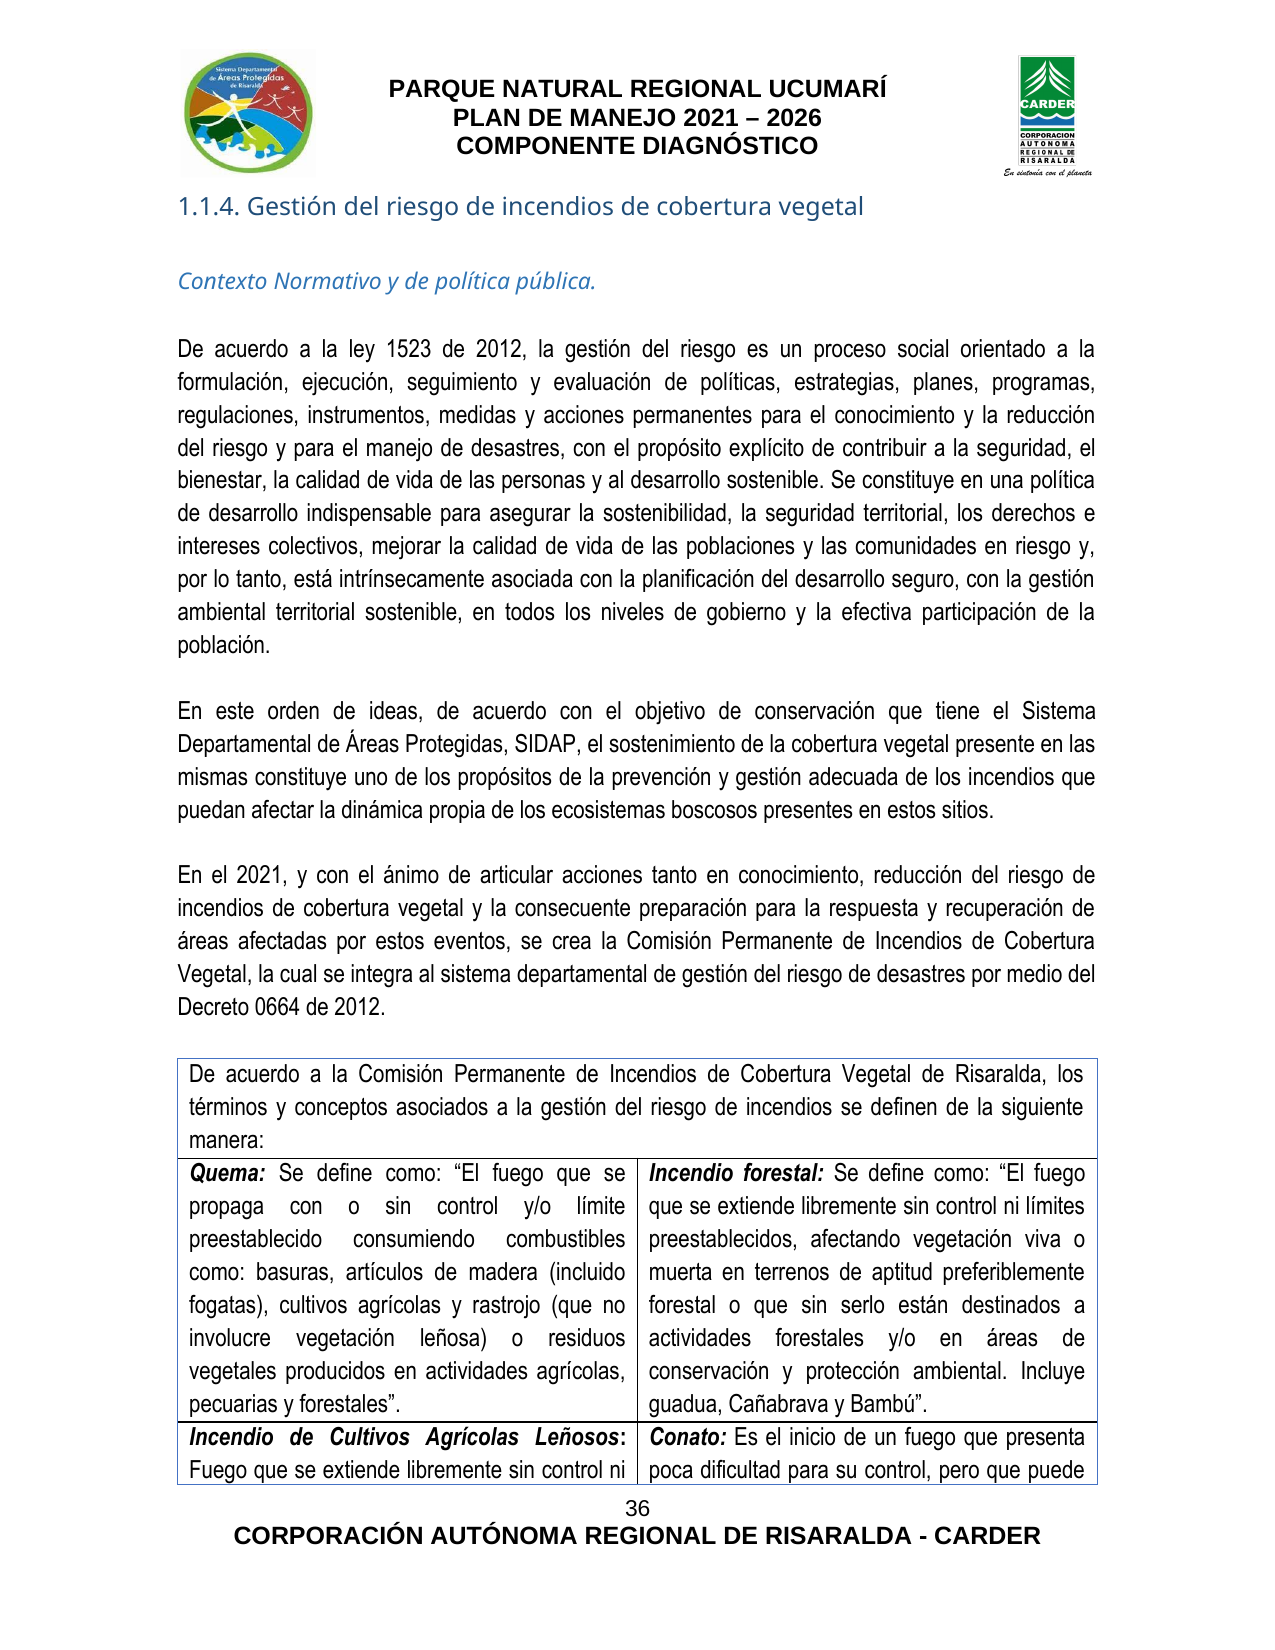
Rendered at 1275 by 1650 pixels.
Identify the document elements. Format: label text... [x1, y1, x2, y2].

table_header De acuerdo a la Comisión Permanente de Incendios de Cobertura Vegetal de Risaralda, los términos y conceptos asociados a la gestión del riesgo de incendios se definen de la siguiente manera: [178, 1059, 1097, 1157]
text En el 2021, y con el ánimo de articular acciones tanto en conocimiento, reducción del riesgo de incendios de cobertura vegetal y la consecuente preparación para la respuesta y recuperación de áreas afectadas por estos eventos, se crea la Comisión Permanente de Incendios de Cobertura Vegetal, la cual se integra al sistema departamental de gestión del riesgo de desastres por medio del Decreto 0664 de 2012. [177, 861, 1098, 1021]
subtitle Contexto Normativo y de política pública. [177, 265, 1098, 296]
table_cell Quema: Se define como: “El fuego que se propaga con o sin control y/o límite preestablecido consumiendo combustibles como: basuras, artículos de madera (incluido fogatas), cultivos agrícolas y rastrojo (que no involucre vegetación leñosa) o residuos vegetales producidos en actividades agrícolas, pecuarias y forestales”. [178, 1159, 637, 1421]
picture [998, 48, 1098, 187]
subtitle 1.1.4. Gestión del riesgo de incendios de cobertura vegetal [177, 189, 1098, 223]
text En este orden de ideas, de acuerdo con el objetivo de conservación que tiene el Sistema Departamental de Áreas Protegidas, SIDAP, el sostenimiento de la cobertura vegetal presente en las mismas constituye uno de los propósitos de la prevención y gestión adecuada de los incendios que puedan afectar la dinámica propia de los ecosistemas boscosos presentes en estos sitios. [177, 696, 1098, 823]
table_cell Conato: Es el inicio de un fuego que presenta poca dificultad para su control, pero que puede convertirse en una quema o incendio forestal. [638, 1423, 1097, 1484]
table_cell Incendio forestal: Se define como: “El fuego que se extiende libremente sin control ni límites preestablecidos, afectando vegetación viva o muerta en terrenos de aptitud preferiblemente forestal o que sin serlo están destinados a actividades forestales y/o en áreas de conservación y protección ambiental. Incluye guadua, Cañabrava y Bambú”. [638, 1159, 1097, 1421]
picture [180, 49, 317, 178]
text De acuerdo a la ley 1523 de 2012, la gestión del riesgo es un proceso social orientado a la formulación, ejecución, seguimiento y evaluación de políticas, estrategias, planes, programas, regulaciones, instrumentos, medidas y acciones permanentes para el conocimiento y la reducción del riesgo y para el manejo de desastres, con el propósito explícito de contribuir a la seguridad, el bienestar, la calidad de vida de las personas y al desarrollo sostenible. Se constituye en una política de desarrollo indispensable para asegurar la sostenibilidad, la seguridad territorial, los derechos e intereses colectivos, mejorar la calidad de vida de las poblaciones y las comunidades en riesgo y, por lo tanto, está intrínsecamente asociada con la planificación del desarrollo seguro, con la gestión ambiental territorial sostenible, en todos los niveles de gobierno y la efectiva participación de la población. [177, 334, 1098, 659]
